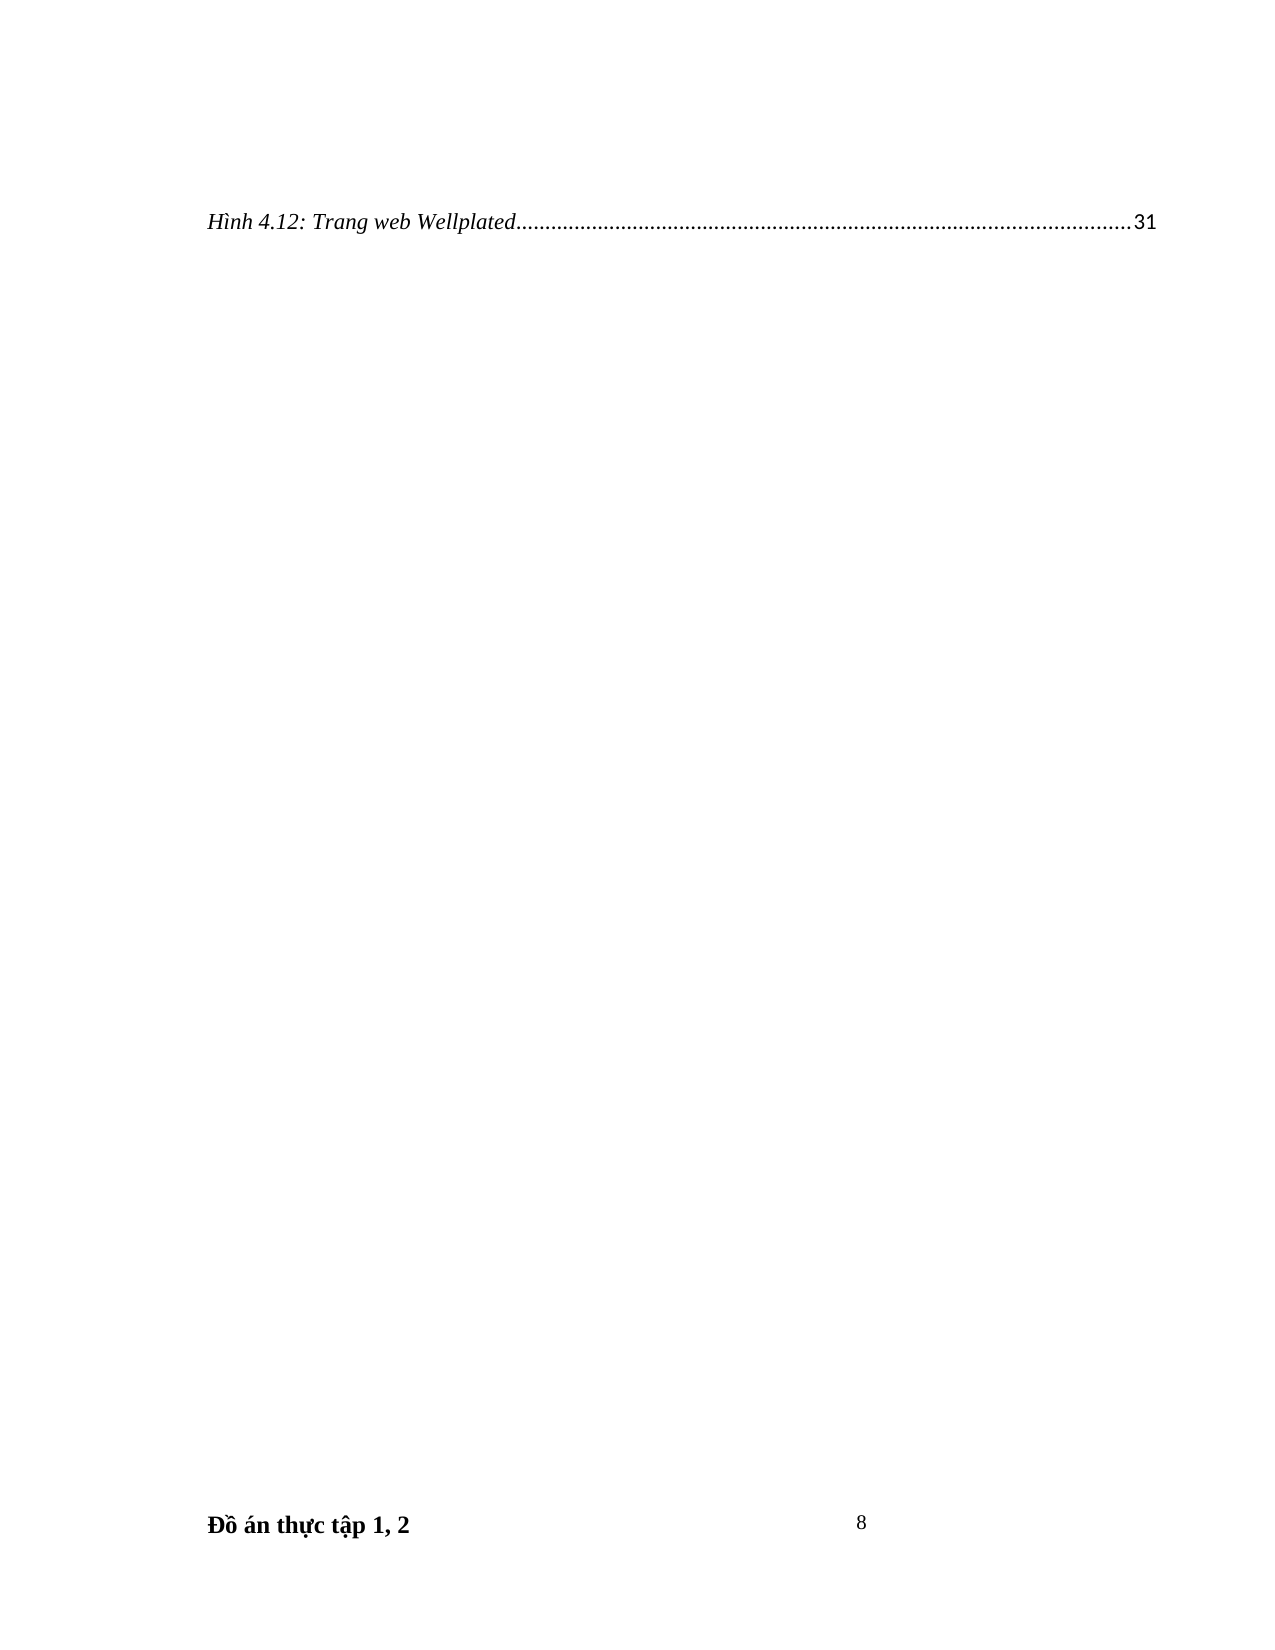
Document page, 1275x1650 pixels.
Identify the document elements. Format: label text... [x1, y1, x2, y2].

text Hình 4.12: Trang web Wellplated 31 [207, 207, 1156, 235]
